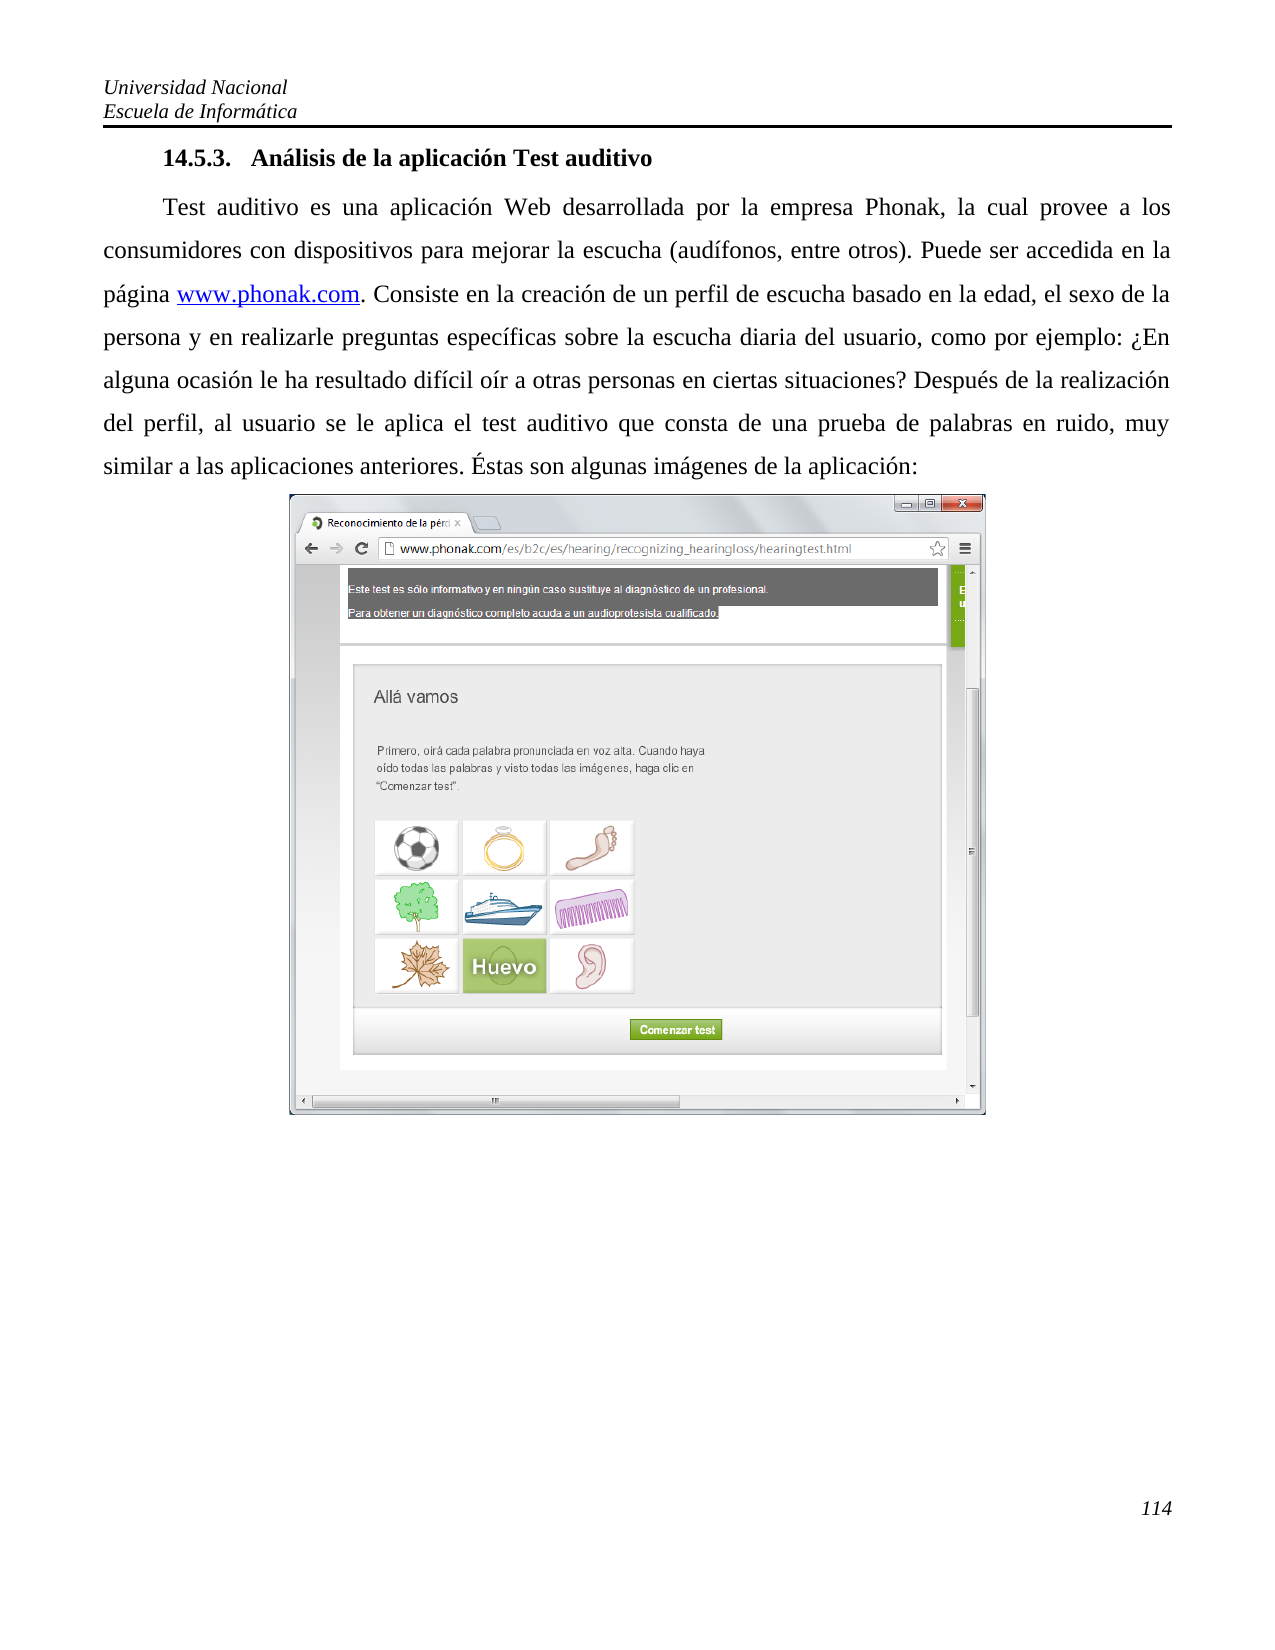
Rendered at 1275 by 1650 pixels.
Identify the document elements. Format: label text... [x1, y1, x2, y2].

text Análisis de la aplicación Test auditivo [162, 143, 1172, 172]
text Test auditivo es una aplicación Web desarrollada por la empresa Phonak, la cual provee a los consumidores con dispositivos para mejorar la escucha (audífonos, entre otros). Puede ser accedida en la página www.phonak.com. Consiste en la creación de un perfil de escucha basado en la edad, el sexo de la persona y en realizarle preguntas específicas sobre la escucha diaria del usuario, como por ejemplo: ¿En alguna ocasión le ha resultado difícil oír a otras personas en ciertas situaciones? Después de la realización del perfil, al usuario se le aplica el test auditivo que consta de una prueba de palabras en ruido, muy similar a las aplicaciones anteriores. Éstas son algunas imágenes de la aplicación: [103, 192, 1172, 480]
picture [289, 494, 986, 1115]
